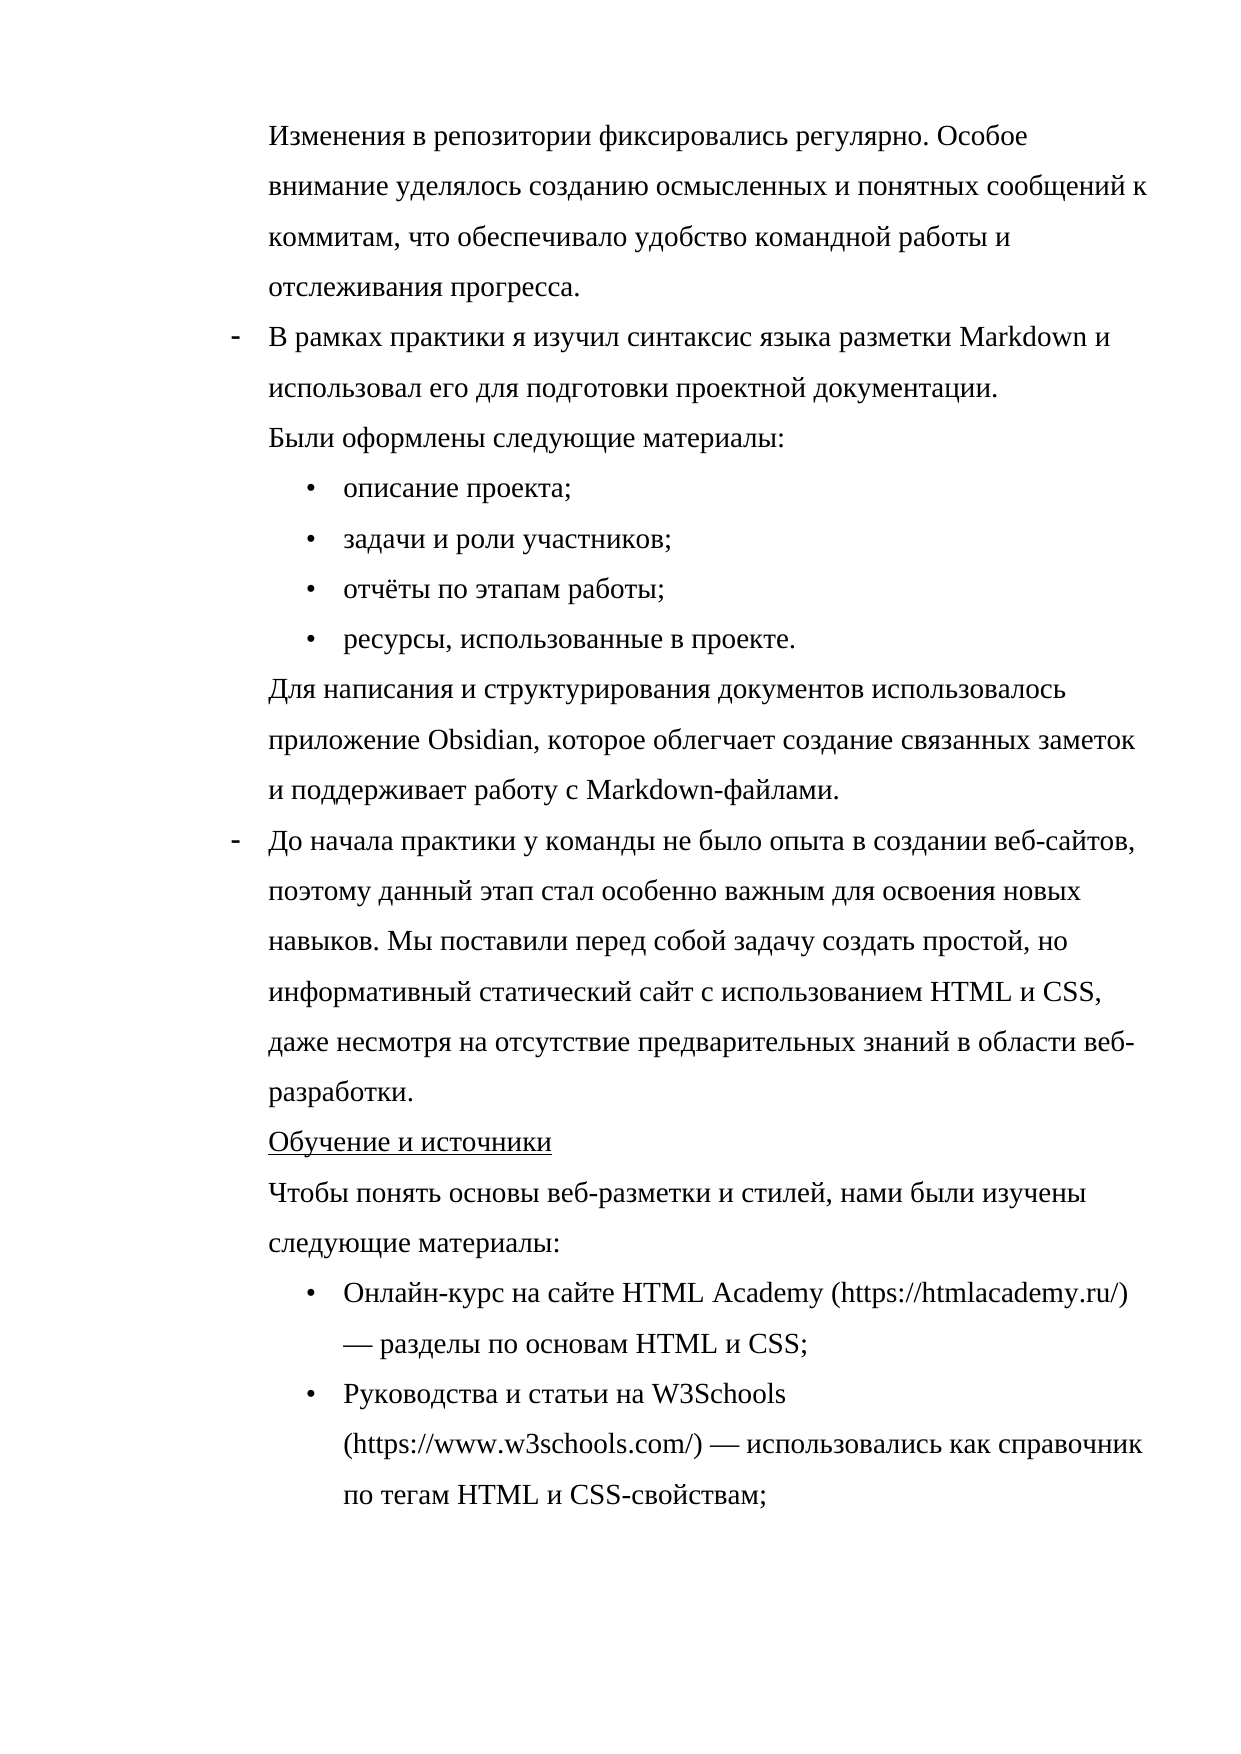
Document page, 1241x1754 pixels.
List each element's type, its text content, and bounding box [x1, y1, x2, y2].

list До начала практики у команды не было опыта в создании веб-сайтов, поэтому данный этап стал особенно важным для освоения новых навыков. Мы поставили перед собой задачу создать простой, но информативный статический сайт с использованием HTML и CSS, даже несмотря на отсутствие предварительных знаний в области веб-разработки. [231, 823, 1152, 1108]
list задачи и роли участников; [306, 521, 1152, 554]
list ресурсы, использованные в проекте. [306, 621, 1152, 655]
list Онлайн-курс на сайте HTML Academy (https://htmlacademy.ru/) — разделы по основам HTML и CSS; [306, 1276, 1152, 1359]
list описание проекта; [306, 470, 1152, 504]
list отчёты по этапам работы; [306, 571, 1152, 604]
list Изменения в репозитории фиксировались регулярно. Особое внимание уделялось созданию осмысленных и понятных сообщений к коммитам, что обеспечивало удобство командной работы и отслеживания прогресса. [268, 118, 1152, 303]
list Были оформлены следующие материалы: [268, 420, 1152, 454]
list Обучение и источники [268, 1124, 1152, 1158]
list Для написания и структурирования документов использовалось приложение Obsidian, которое облегчает создание связанных заметок и поддерживает работу с Markdown-файлами. [268, 672, 1152, 806]
text Чтобы понять основы веб-разметки и стилей, нами были изучены следующие материалы: [268, 1175, 1152, 1259]
list В рамках практики я изучил синтаксис языка разметки Markdown и использовал его для подготовки проектной документации. [231, 319, 1152, 403]
list Руководства и статьи на W3Schools (https://www.w3schools.com/) — использовались как справочник по тегам HTML и CSS-свойствам; [306, 1376, 1152, 1510]
